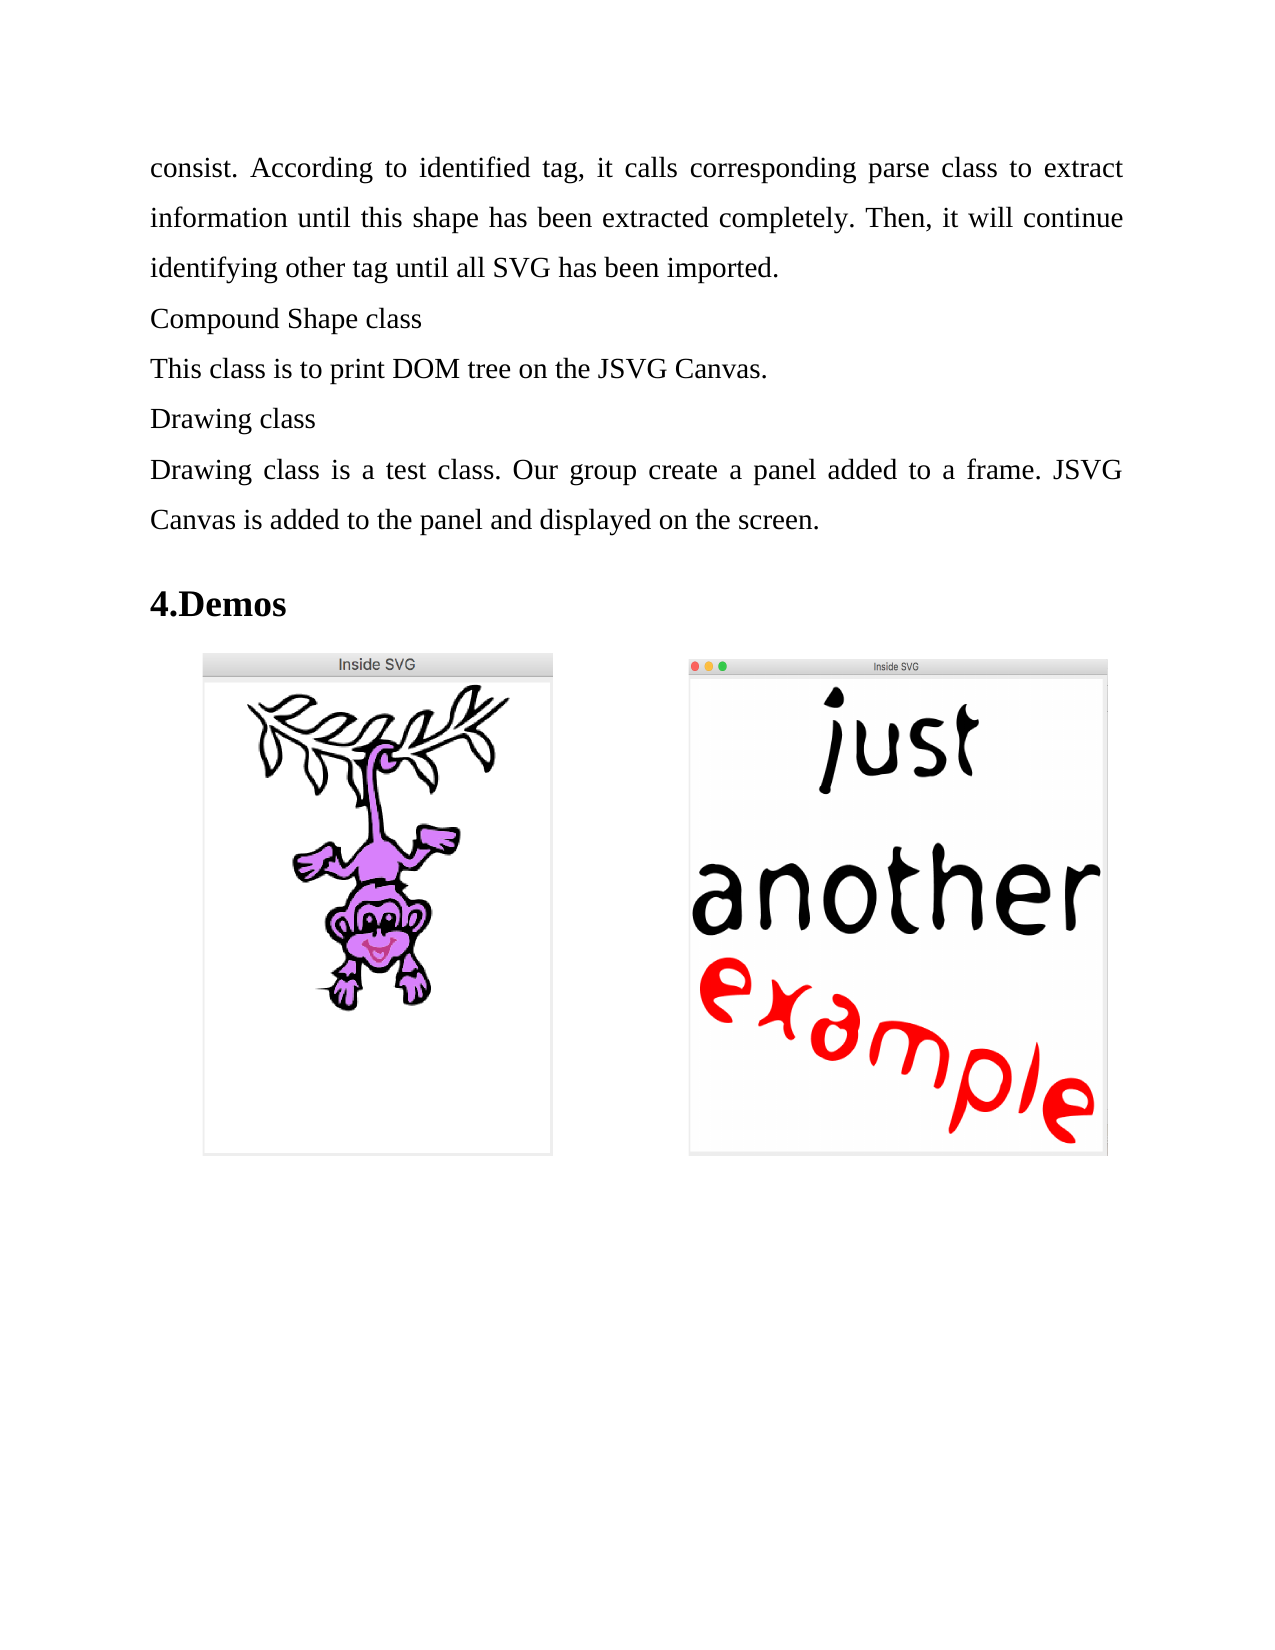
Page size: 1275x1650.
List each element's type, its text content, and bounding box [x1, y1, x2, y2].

text Drawing class [150, 402, 1125, 435]
picture [202, 653, 553, 1156]
picture [688, 659, 1108, 1156]
text Drawing class is a test class. Our group create a panel added to a frame. JSVG Canvas is added to the panel and displayed on the screen. [150, 452, 1125, 536]
text This class is to print DOM tree on the JSVG Canvas. [150, 351, 1125, 385]
subtitle 4.Demos [150, 582, 1125, 625]
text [150, 150, 1125, 284]
text Compound Shape class [150, 301, 1125, 334]
